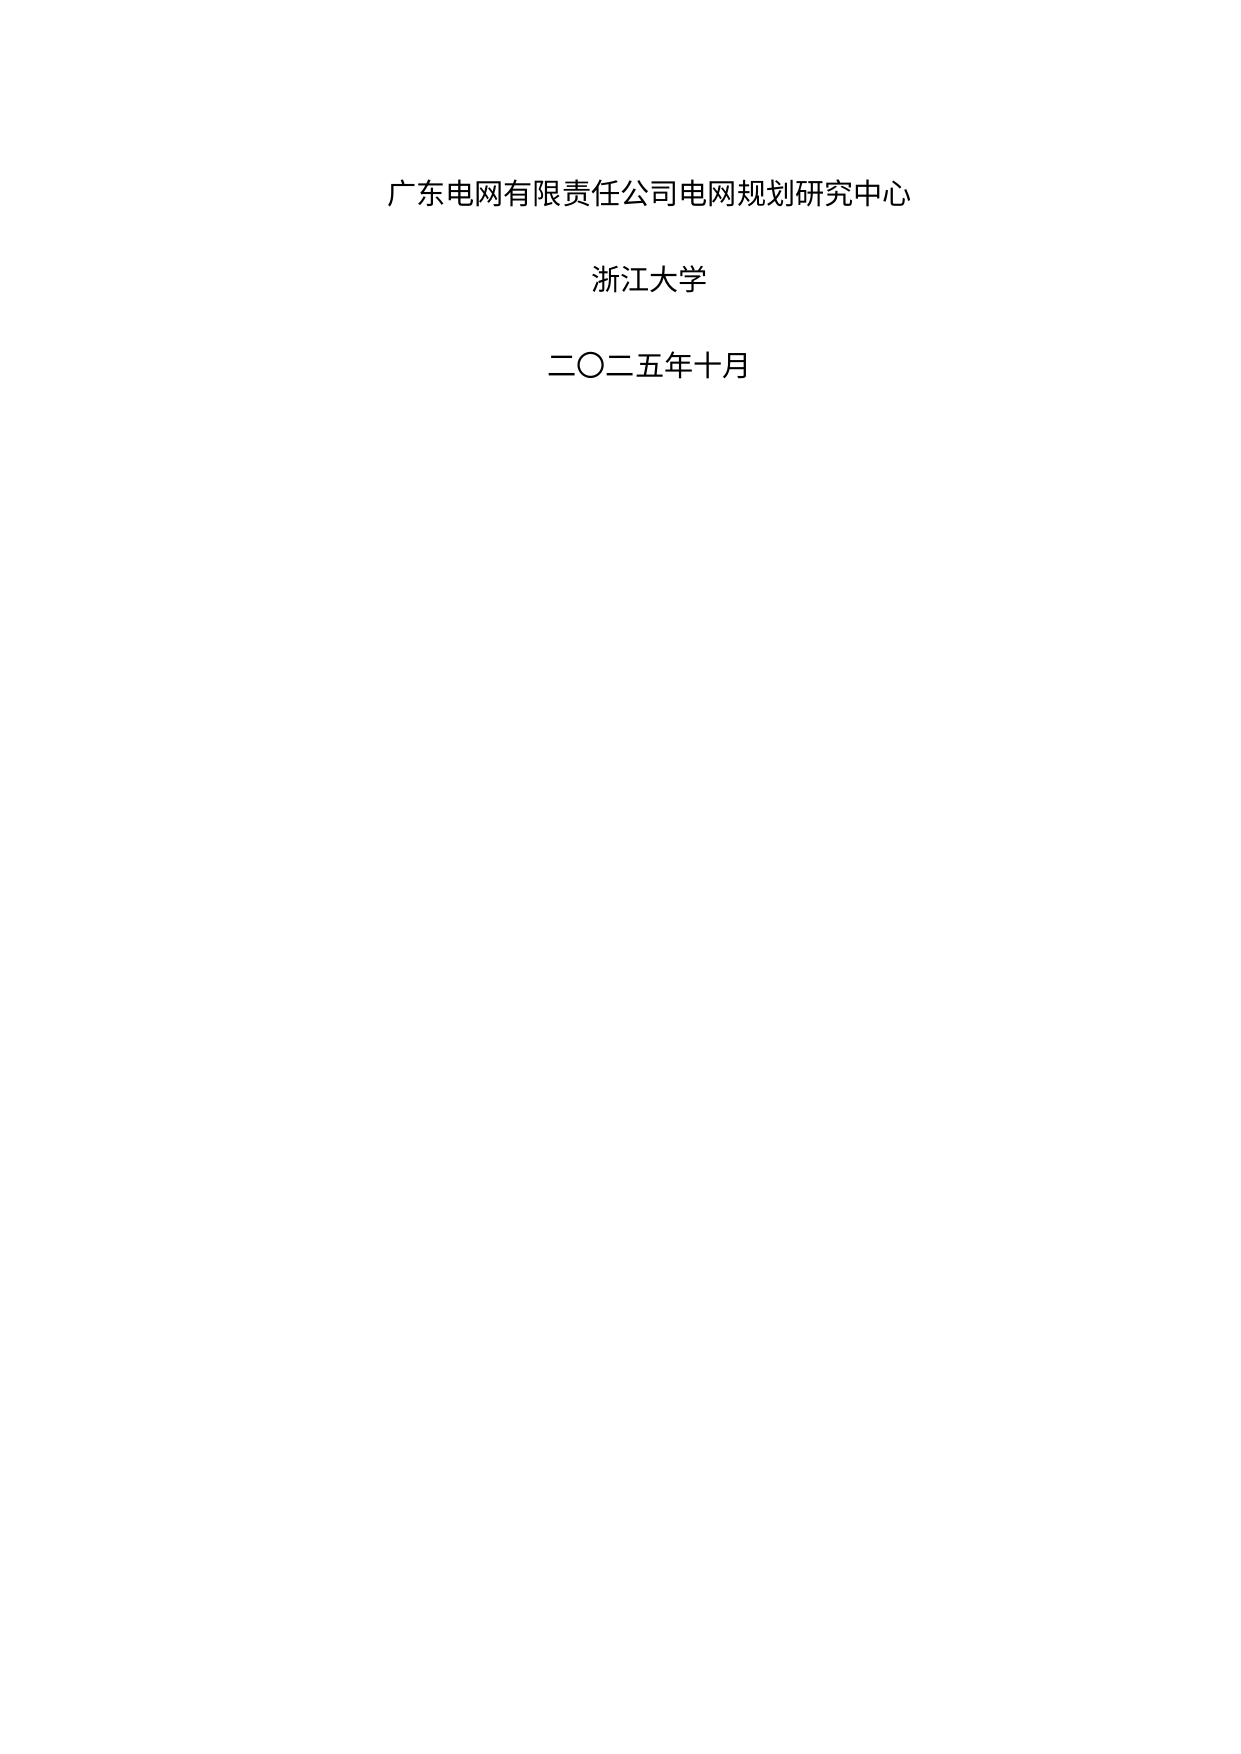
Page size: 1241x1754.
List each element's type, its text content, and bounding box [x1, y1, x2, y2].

text 浙江大学 [187, 245, 1053, 310]
text 二〇二五年十月 [187, 331, 1053, 396]
text 广东电网有限责任公司电网规划研究中心 [187, 159, 1053, 224]
